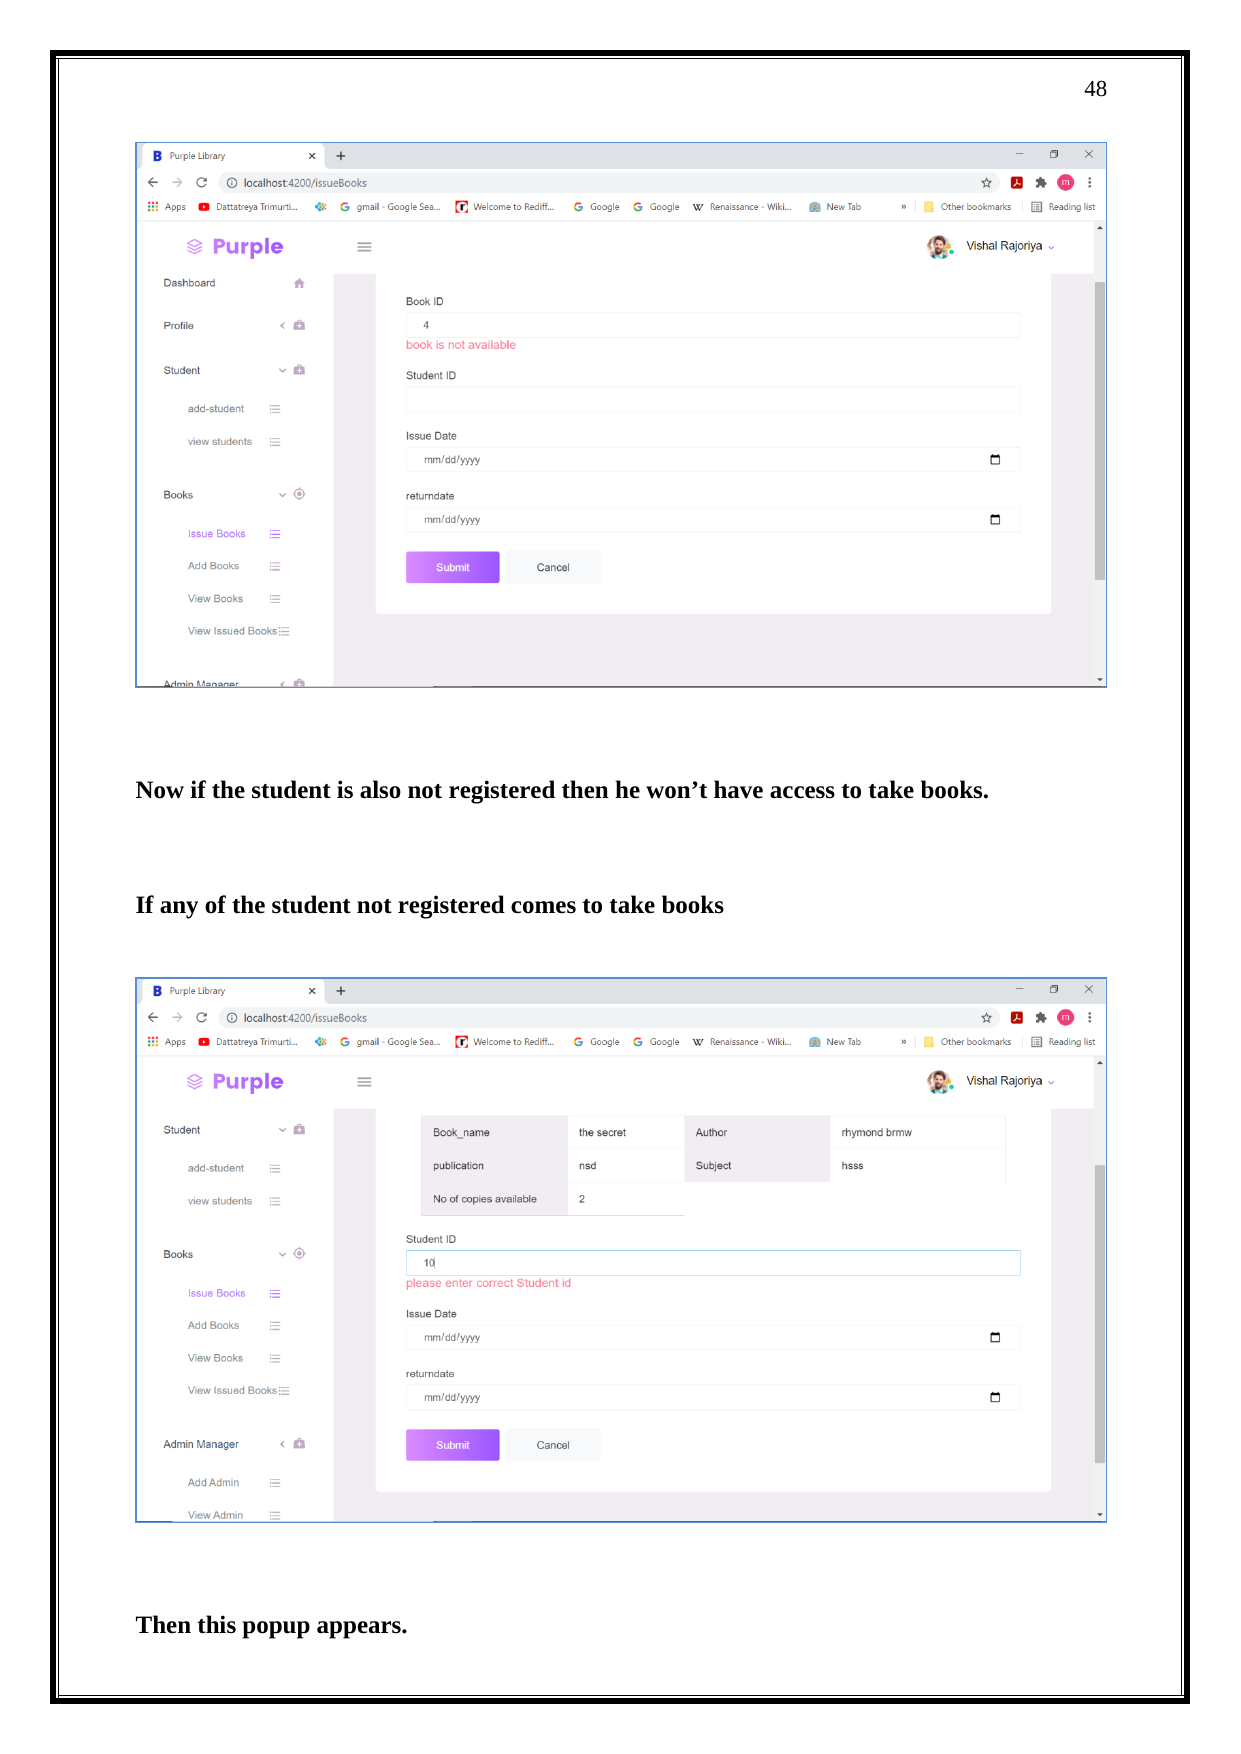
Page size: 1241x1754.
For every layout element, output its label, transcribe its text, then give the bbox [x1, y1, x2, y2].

picture [137, 143, 1106, 687]
text If any of the student not registered comes to take books [135, 890, 1107, 919]
picture [137, 979, 1106, 1522]
text Then this popup appears. [135, 1610, 1107, 1639]
text Now if the student is also not registered then he won’t have access to take books. [135, 775, 1107, 804]
